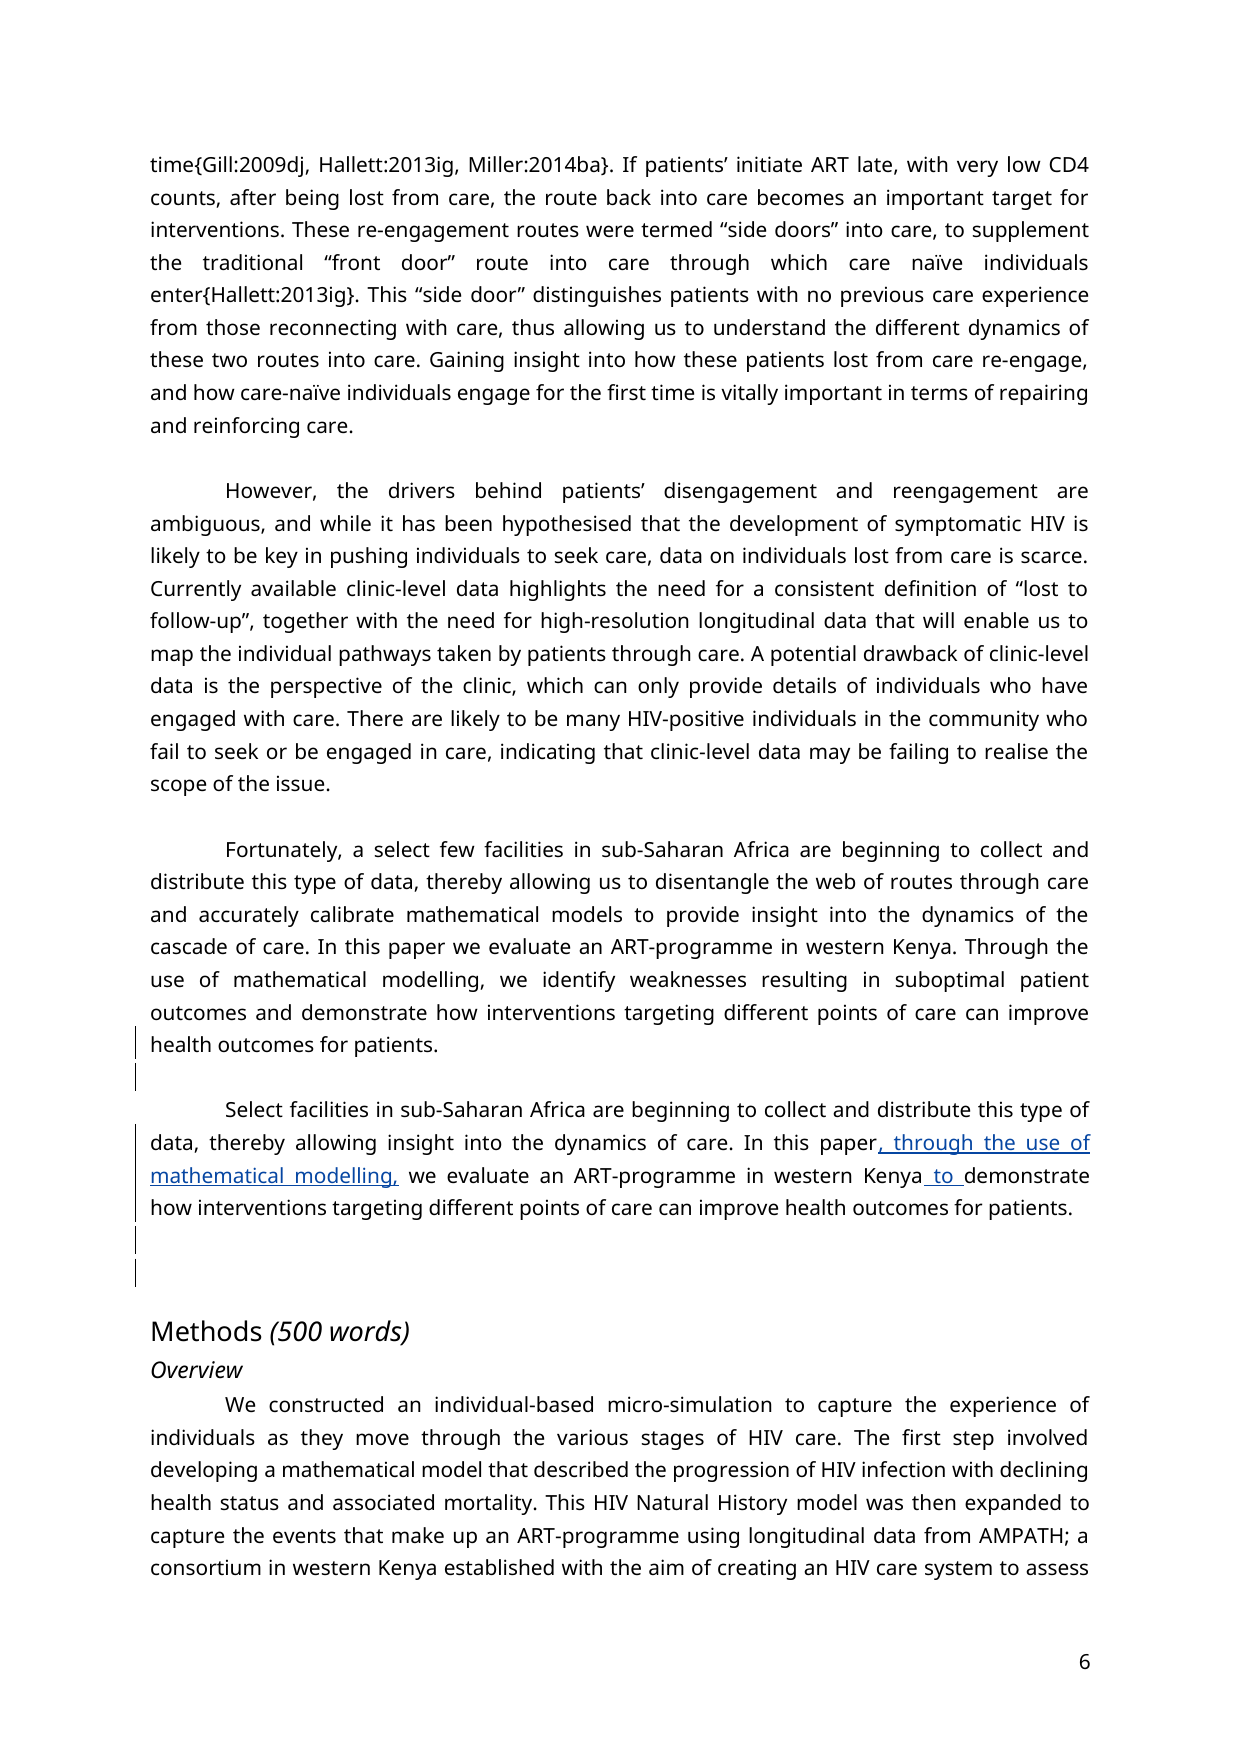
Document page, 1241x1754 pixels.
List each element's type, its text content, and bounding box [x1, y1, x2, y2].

subtitle Methods (500 words) [150, 1312, 1090, 1349]
text Overview [150, 1354, 1090, 1386]
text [150, 150, 1090, 439]
text Select facilities in sub-Saharan Africa are beginning to collect and distribute this type of data, thereby allowing insight into the dynamics of care. In this paper we evaluate an ART-programme in western Kenyademonstrate how interventions targeting different points of care can improve health outcomes for patients. [150, 1096, 1090, 1222]
text Fortunately, a select few facilities in sub-Saharan Africa are beginning to collect and distribute this type of data, thereby allowing us to disentangle the web of routes through care and accurately calibrate mathematical models to provide insight into the dynamics of the cascade of care. In this paper we evaluate an ART-programme in western Kenya. Through the use of mathematical modelling, we identify weaknesses resulting in suboptimal patient outcomes and demonstrate how interventions targeting different points of care can improve health outcomes for patients. [150, 835, 1090, 1059]
text However, the drivers behind patients’ disengagement and reengagement are ambiguous, and while it has been hypothesised that the development of symptomatic HIV is likely to be key in pushing individuals to seek care, data on individuals lost from care is scarce. Currently available clinic-level data highlights the need for a consistent definition of “lost to follow-up”, together with the need for high-resolution longitudinal data that will enable us to map the individual pathways taken by patients through care. A potential drawback of clinic-level data is the perspective of the clinic, which can only provide details of individuals who have engaged with care. There are likely to be many HIV-positive individuals in the community who fail to seek or be engaged in care, indicating that clinic-level data may be failing to realise the scope of the issue. [150, 476, 1090, 798]
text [150, 1390, 1090, 1582]
